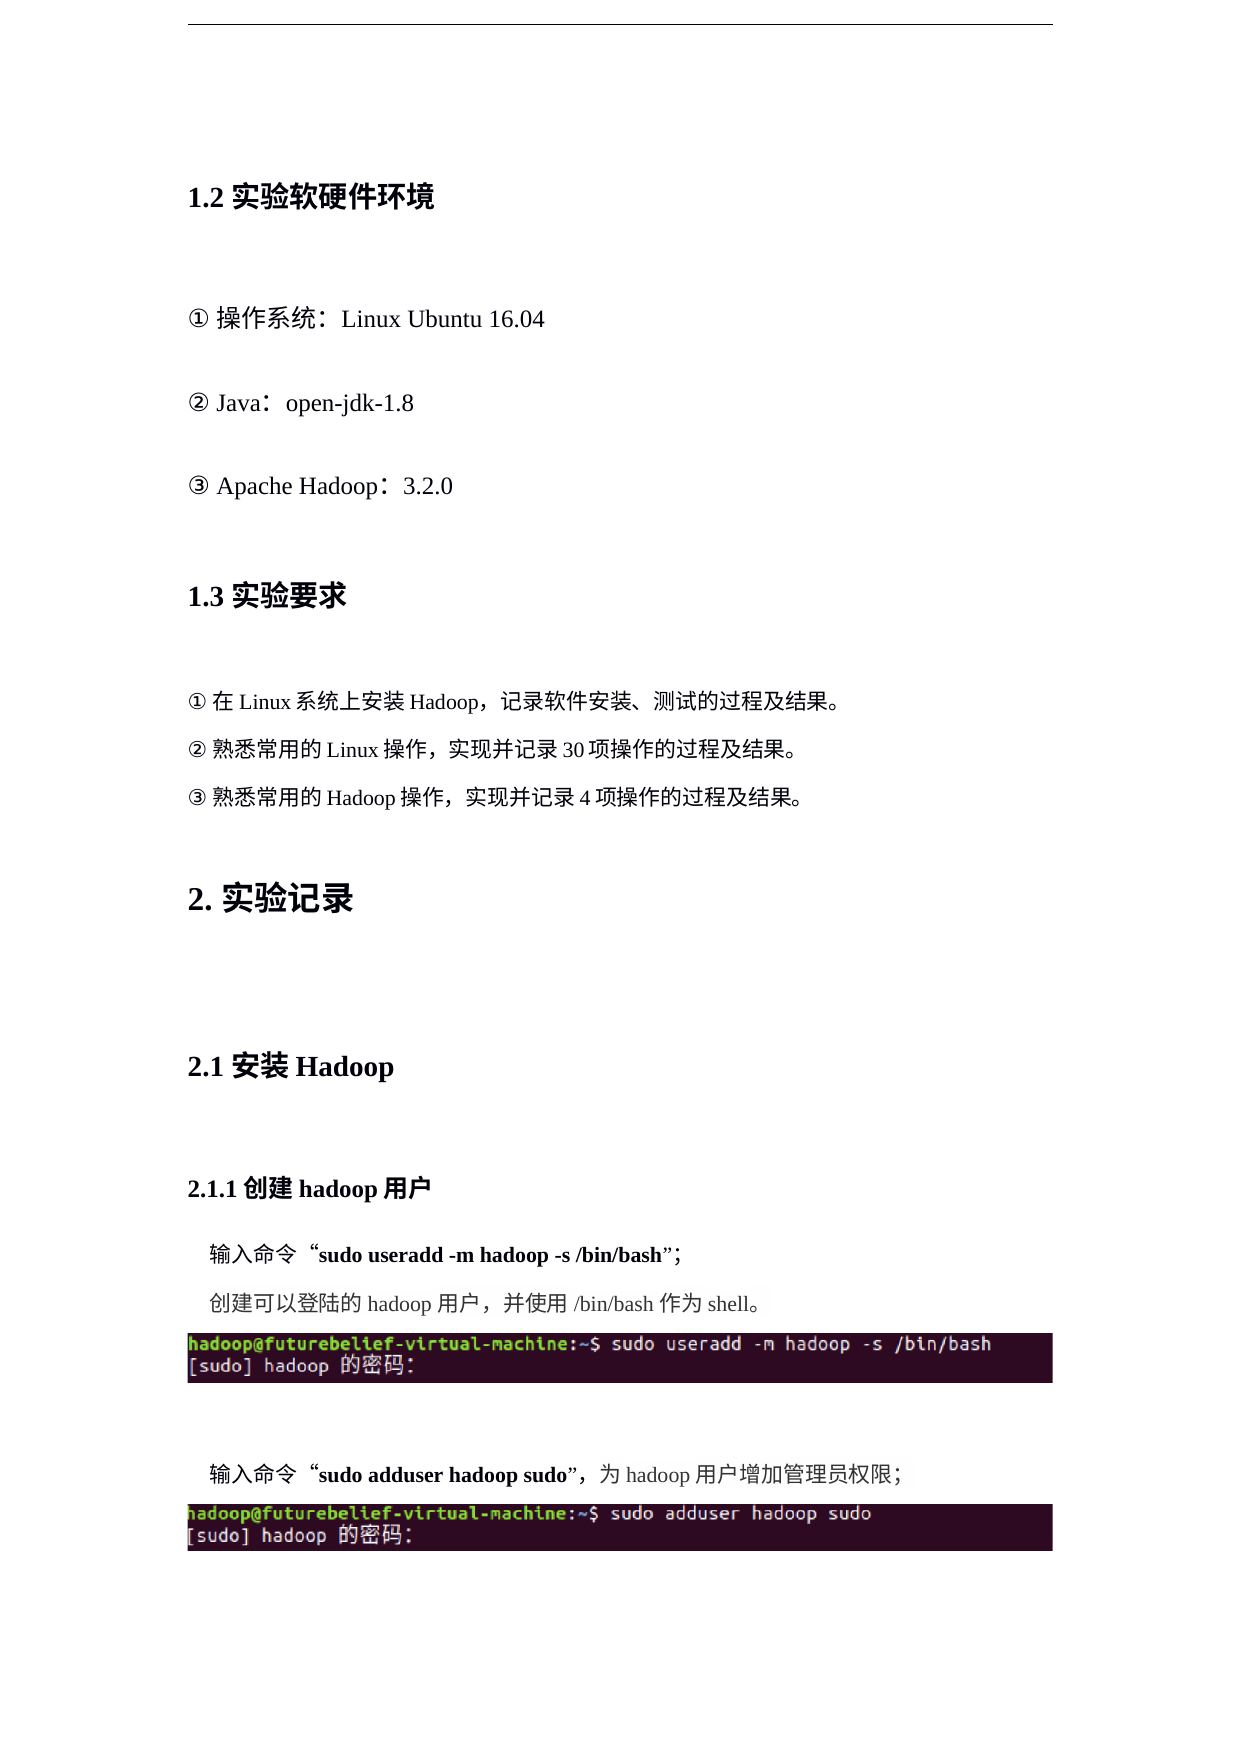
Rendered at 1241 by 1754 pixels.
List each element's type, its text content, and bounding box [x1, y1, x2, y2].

text ③ Apache Hadoop：3.2.0 [187, 451, 1053, 516]
text 创建可以登陆的 hadoop 用户，并使用 /bin/bash 作为 shell。 [187, 1285, 1053, 1318]
subtitle 2.1 安装Hadoop [187, 1031, 1053, 1096]
text 输入命令“sudo adduser hadoop sudo”，为 hadoop 用户增加管理员权限； [187, 1456, 1053, 1489]
subtitle 1.3 实验要求 [187, 561, 1053, 626]
text ① 在Linux系统上安装Hadoop，记录软件安装、测试的过程及结果。 [187, 683, 1053, 716]
text ② Java：open-jdk-1.8 [187, 368, 1053, 433]
text ② 熟悉常用的Linux操作，实现并记录30项操作的过程及结果。 [187, 732, 1053, 764]
text 输入命令“sudo useradd -m hadoop -s /bin/bash”； [187, 1237, 1053, 1269]
picture [187, 1504, 1053, 1551]
text ① 操作系统：Linux Ubuntu 16.04 [187, 284, 1053, 349]
subtitle 2. 实验记录 [187, 864, 1053, 929]
text ③ 熟悉常用的Hadoop操作，实现并记录4项操作的过程及结果。 [187, 780, 1053, 813]
picture [187, 1333, 1053, 1383]
subtitle 1.2 实验软硬件环境 [187, 162, 1053, 227]
subtitle 2.1.1 创建hadoop用户 [187, 1154, 1053, 1219]
